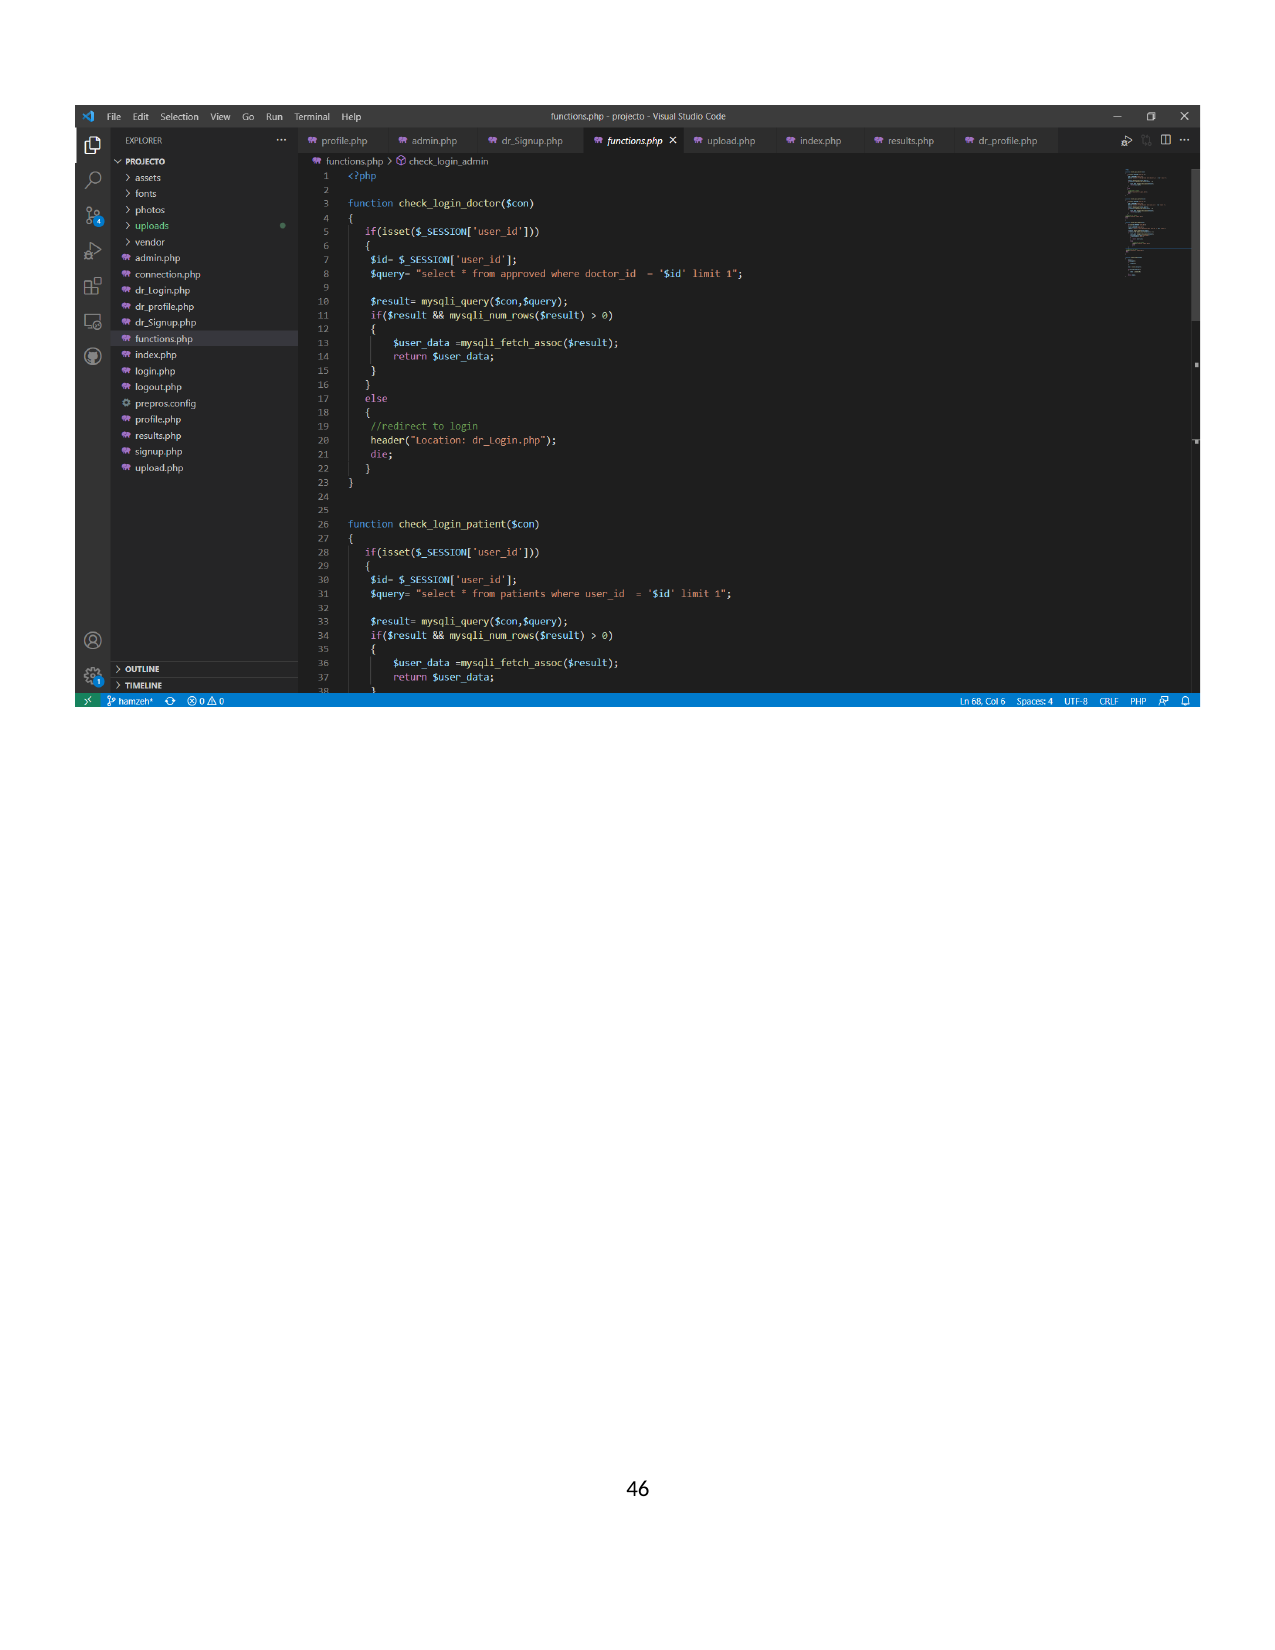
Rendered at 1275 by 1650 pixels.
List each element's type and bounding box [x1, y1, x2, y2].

picture [75, 105, 1200, 707]
